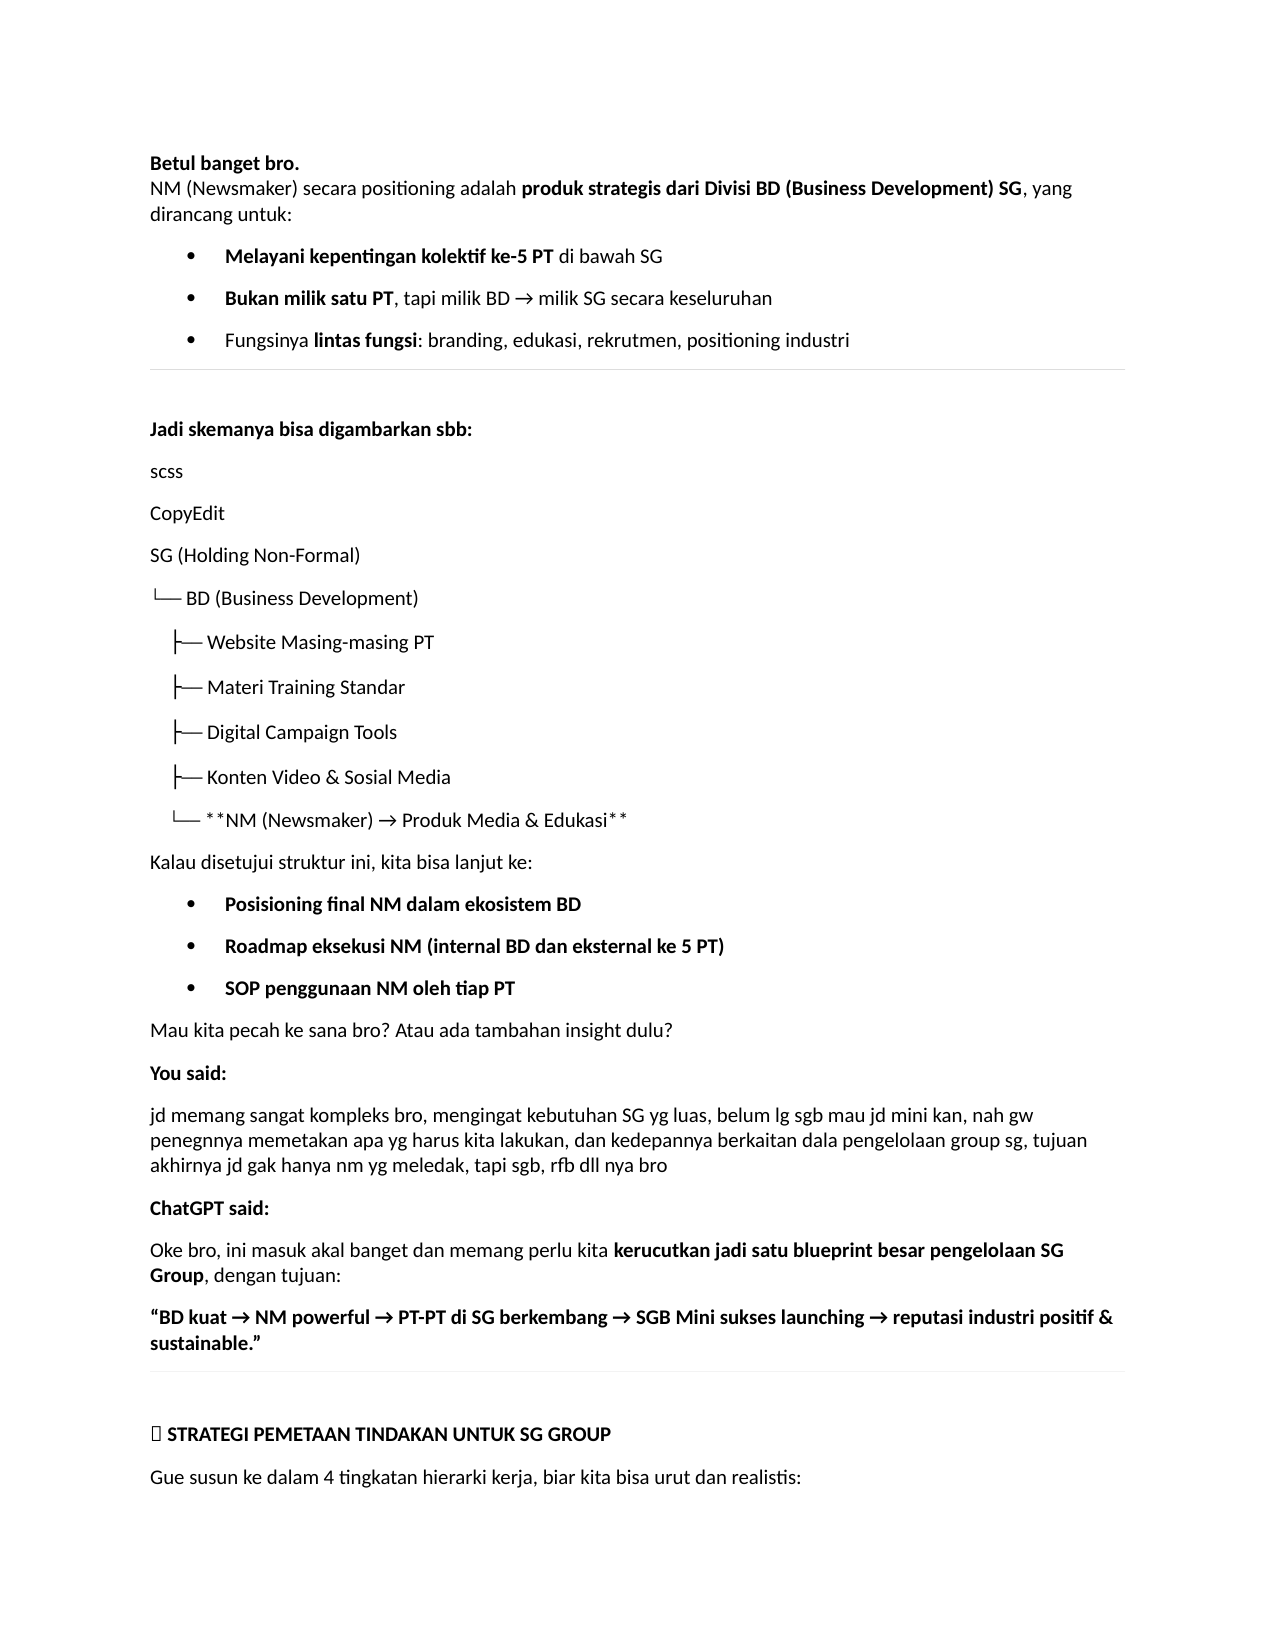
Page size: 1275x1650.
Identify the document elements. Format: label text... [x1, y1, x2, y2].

list Melayani kepentingan kolektif ke-5 PT di bawah SG [187, 243, 1125, 268]
text “BD kuat → NM powerful → PT-PT di SG berkembang → SGB Mini sukses launching → reputasi industri positif & sustainable.” [150, 1304, 1125, 1355]
text ├── Digital Campaign Tools [150, 717, 1125, 745]
text Mau kita pecah ke sana bro? Atau ada tambahan insight dulu? [150, 1018, 1125, 1043]
text 🧩 STRATEGI PEMETAAN TINDAKAN UNTUK SG GROUP [150, 1419, 1125, 1447]
text ├── Website Masing-masing PT [150, 627, 1125, 655]
list Bukan milik satu PT, tapi milik BD → milik SG secara keseluruhan [187, 285, 1125, 310]
text Oke bro, ini masuk akal banget dan memang perlu kita kerucutkan jadi satu blueprint besar pengelolaan SG Group, dengan tujuan: [150, 1237, 1125, 1288]
text CopyEdit [150, 501, 1125, 526]
list Posisioning final NM dalam ekosistem BD [187, 891, 1125, 917]
text jd memang sangat kompleks bro, mengingat kebutuhan SG yg luas, belum lg sgb mau jd mini kan, nah gw penegnnya memetakan apa yg harus kita lakukan, dan kedepannya berkaitan dala pengelolaan group sg, tujuan akhirnya jd gak hanya nm yg meledak, tapi sgb, rfb dll nya bro [150, 1102, 1125, 1178]
text scss [150, 458, 1125, 484]
text Betul banget bro. NM (Newsmaker) secara positioning adalah produk strategis dari Divisi BD (Business Development) SG, yang dirancang untuk: [150, 150, 1125, 226]
text └── BD (Business Development) [150, 585, 1125, 610]
text └── **NM (Newsmaker) → Produk Media & Edukasi** [150, 807, 1125, 833]
text Kalau disetujui struktur ini, kita bisa lanjut ke: [150, 849, 1125, 875]
list Fungsinya lintas fungsi: branding, edukasi, rekrutmen, positioning industri [187, 327, 1125, 352]
text ├── Materi Training Standar [150, 672, 1125, 700]
text ChatGPT said: [150, 1195, 1125, 1220]
list SOP penggunaan NM oleh tiap PT [187, 976, 1125, 1001]
list Roadmap eksekusi NM (internal BD dan eksternal ke 5 PT) [187, 933, 1125, 959]
text SG (Holding Non-Formal) [150, 543, 1125, 568]
text ├── Konten Video & Sosial Media [150, 762, 1125, 791]
text You said: [150, 1060, 1125, 1085]
text Gue susun ke dalam 4 tingkatan hierarki kerja, biar kita bisa urut dan realistis: [150, 1464, 1125, 1489]
text Jadi skemanya bisa digambarkan sbb: [150, 416, 1125, 442]
